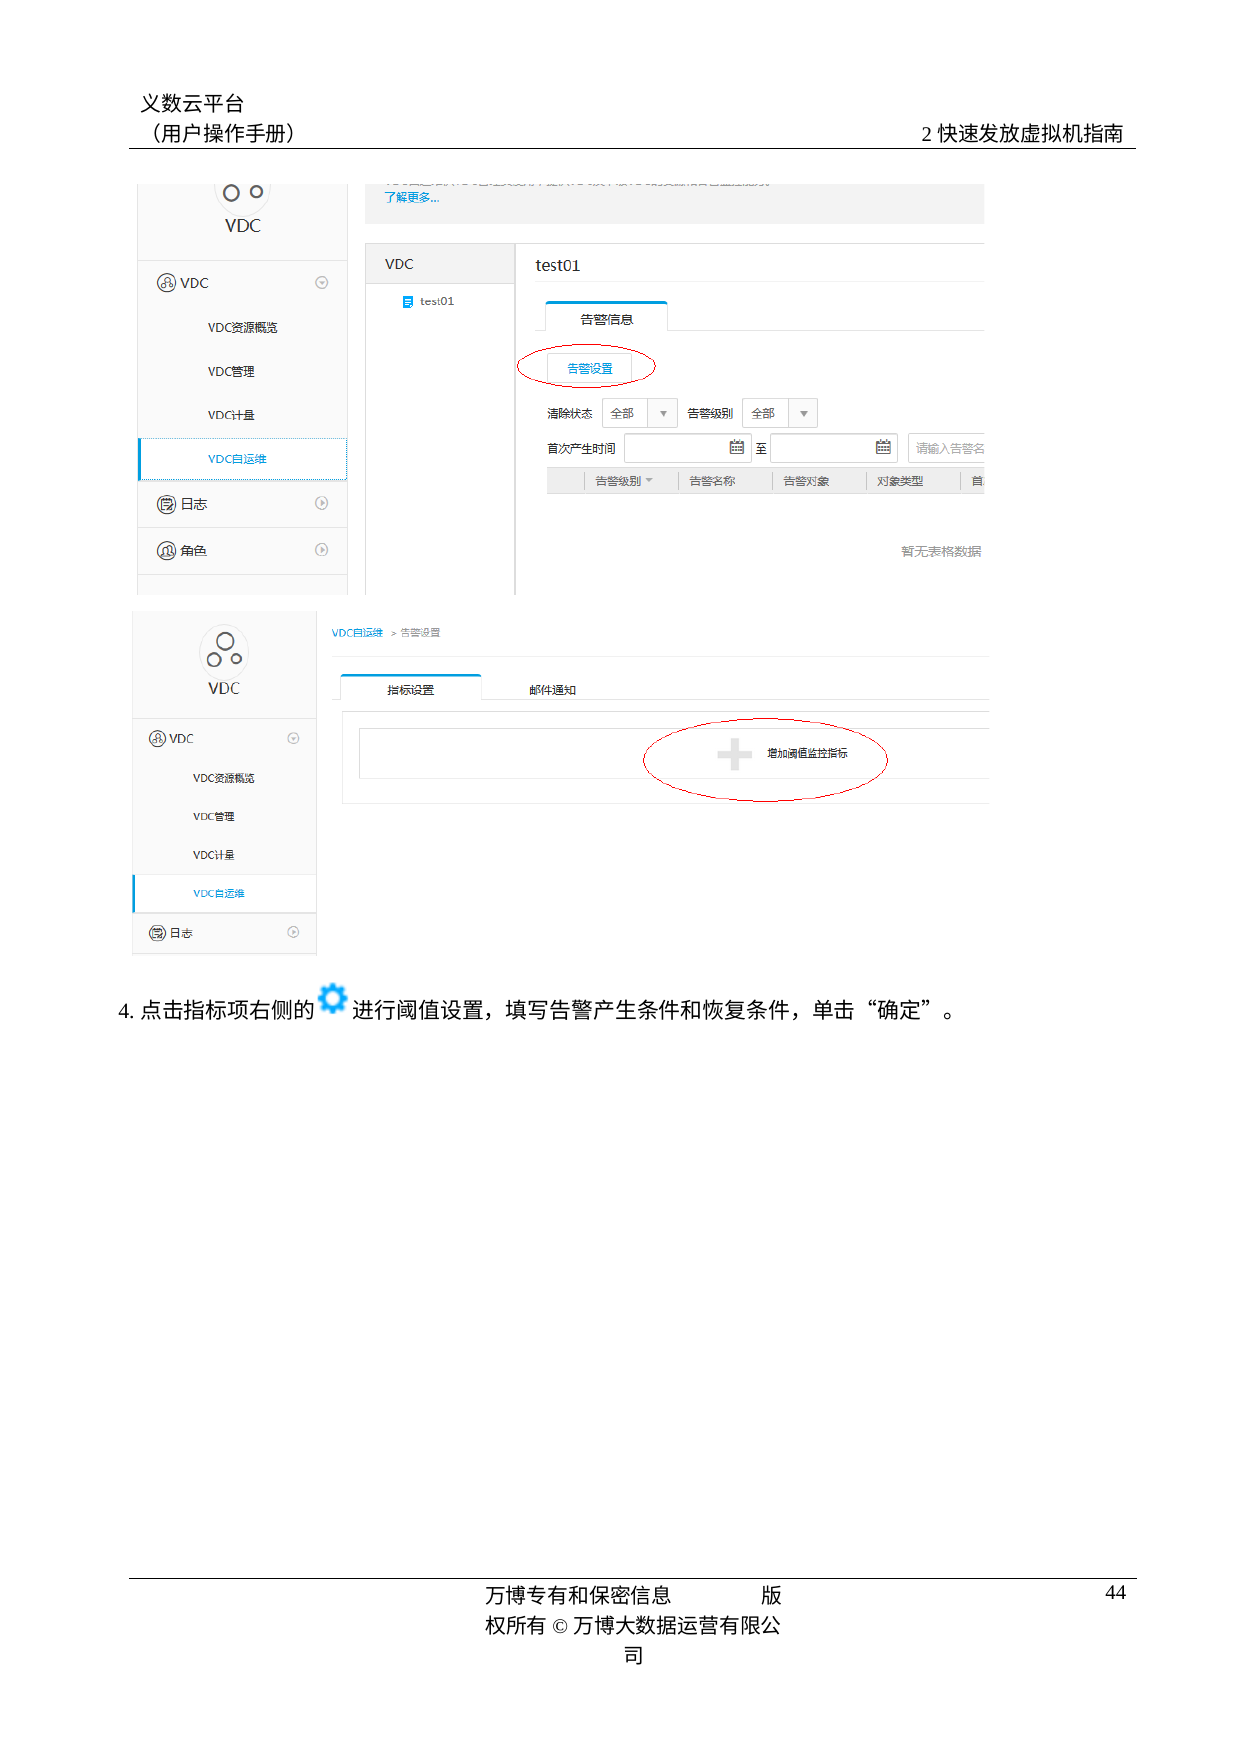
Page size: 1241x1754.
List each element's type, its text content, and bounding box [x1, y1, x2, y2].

picture [315, 979, 353, 1019]
text 4. 点击指标项右侧的进行阈值设置，填写告警产生条件和恢复条件，单击“确定”。 [118, 979, 1122, 1024]
picture [118, 611, 990, 956]
picture [118, 184, 985, 595]
